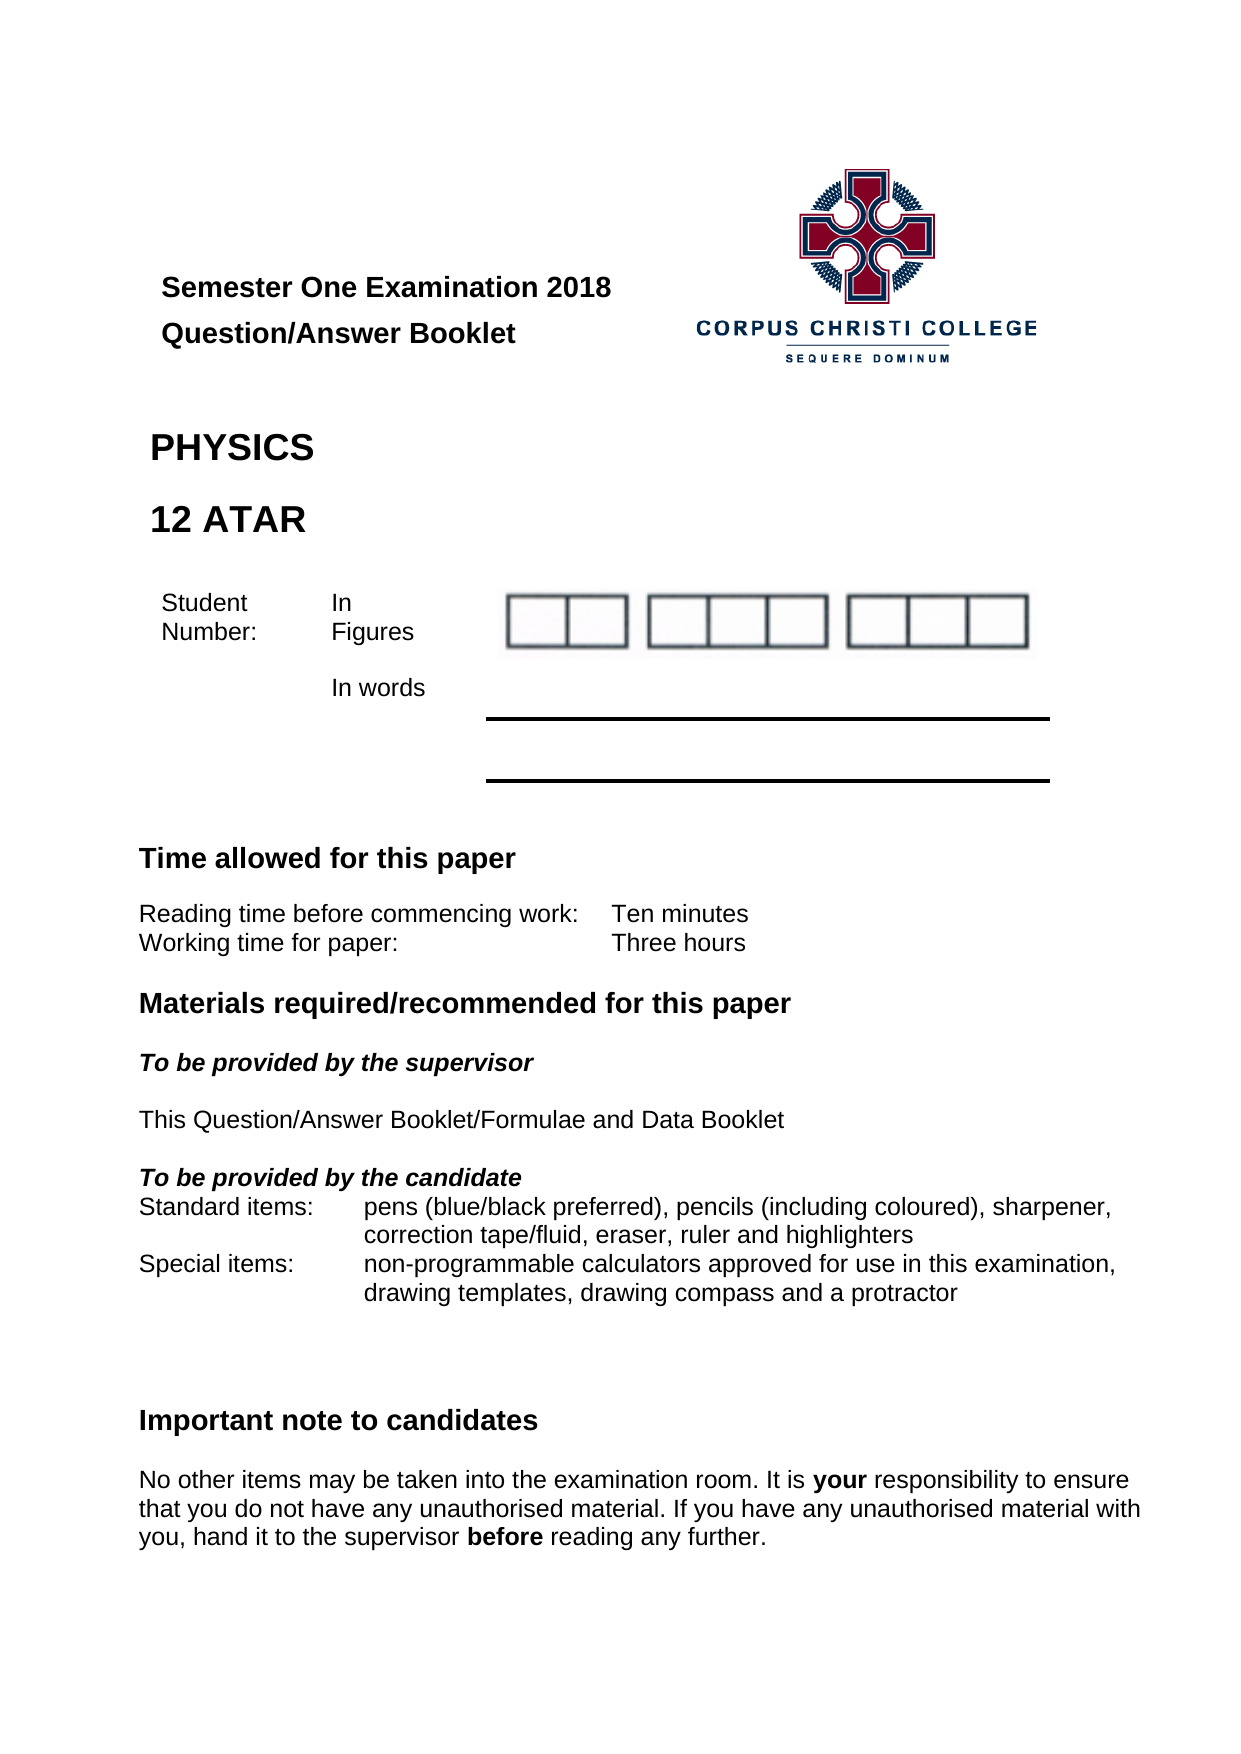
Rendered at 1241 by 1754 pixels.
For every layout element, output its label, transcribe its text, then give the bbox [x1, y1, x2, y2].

text Reading time before commencing work: Ten minutes [139, 899, 1167, 928]
text Standard items: pens (blue/black preferred), pencils (including coloured), sharpener, correction tape/fluid, eraser, ruler and highlighters [139, 1192, 1167, 1249]
text No other items may be taken into the examination room. It is your responsibility to ensure that you do not have any unauthorised material. If you have any unauthorised material with you, hand it to the supervisor before reading any further. [139, 1465, 1167, 1551]
picture [498, 588, 1038, 659]
text This Question/Answer Booklet/Formulae and Data Booklet [139, 1105, 1167, 1134]
picture [696, 169, 1037, 363]
text To be provided by the supervisor [139, 1048, 1167, 1077]
text Special items: non-programmable calculators approved for use in this examination, drawing templates, drawing compass and a protractor [139, 1249, 1167, 1307]
text Working time for paper: Three hours [139, 928, 1167, 957]
table_header PHYSICS 12 ATAR [139, 169, 1061, 783]
text To be provided by the candidate [139, 1163, 1167, 1192]
text Important note to candidates [139, 1402, 1167, 1436]
text Time allowed for this paper [139, 841, 1167, 874]
text Materials required/recommended for this paper [139, 986, 1167, 1019]
